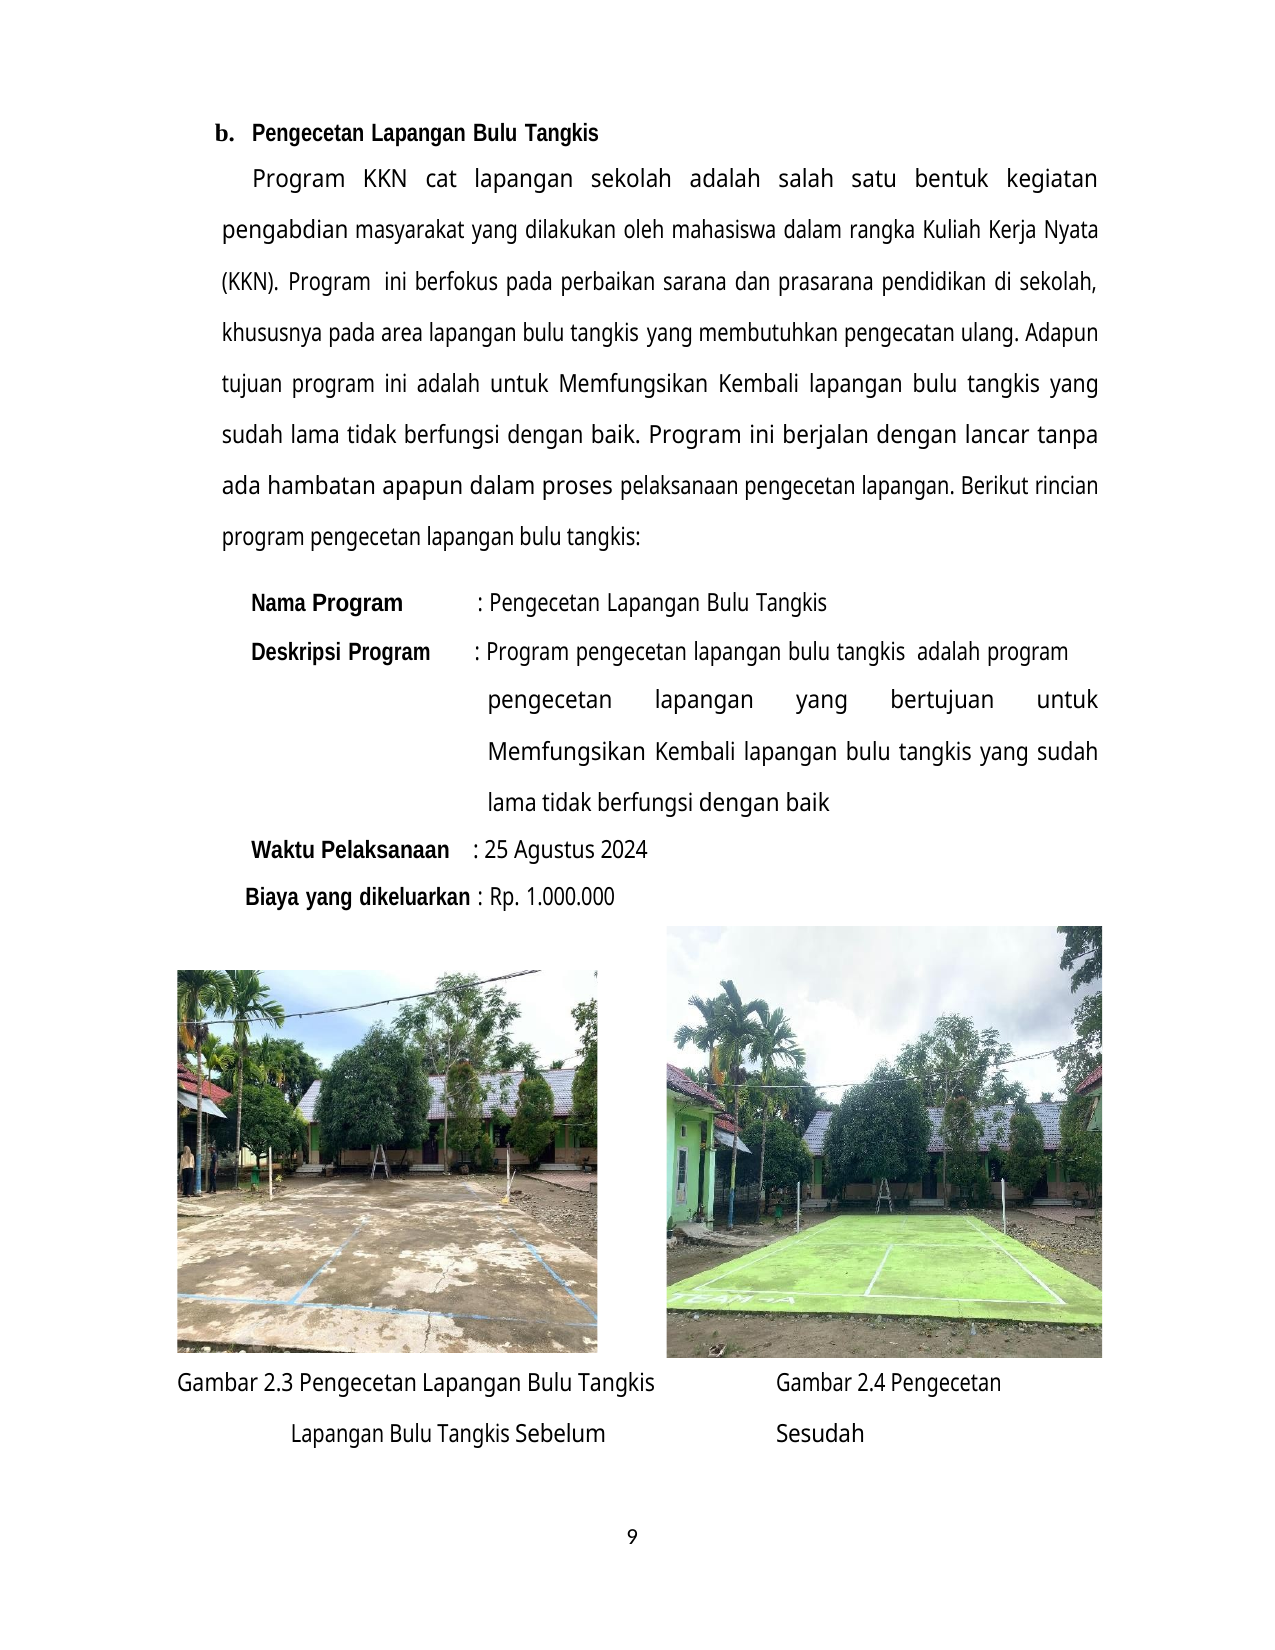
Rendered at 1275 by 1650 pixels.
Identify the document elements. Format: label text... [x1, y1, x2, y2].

text pengecetan lapangan yang bertujuan untuk Memfungsikan Kembali lapangan bulu tangkis yang sudah lama tidak berfungsi dengan baik [487, 682, 1099, 818]
text Deskripsi Program : Program pengecetan lapangan bulu tangkis adalah program [251, 633, 1117, 667]
text Nama Program : Pengecetan Lapangan Bulu Tangkis [251, 585, 1117, 619]
text Program KKN cat lapangan sekolah adalah salah satu bentuk kegiatan pengabdian masyarakat yang dilakukan oleh mahasiswa dalam rangka Kuliah Kerja Nyata (KKN). Program ini berfokus pada perbaikan sarana dan prasarana pendidikan di sekolah, khususnya pada area lapangan bulu tangkis yang membutuhkan pengecatan ulang. Adapun tujuan program ini adalah untuk Memfungsikan Kembali lapangan bulu tangkis yang sudah lama tidak berfungsi dengan baik. Program ini berjalan dengan lancar tanpa ada hambatan apapun dalam proses pelaksanaan pengecetan lapangan. Berikut rincian program pengecetan lapangan bulu tangkis: [222, 161, 1099, 552]
text Biaya yang dikeluarkan : Rp. 1.000.000 [245, 878, 1117, 912]
text Waktu Pelaksanaan : 25 Agustus 2024 [251, 836, 1117, 864]
picture [666, 926, 1103, 1358]
subtitle Pengecetan Lapangan Bulu Tangkis [214, 118, 1117, 146]
